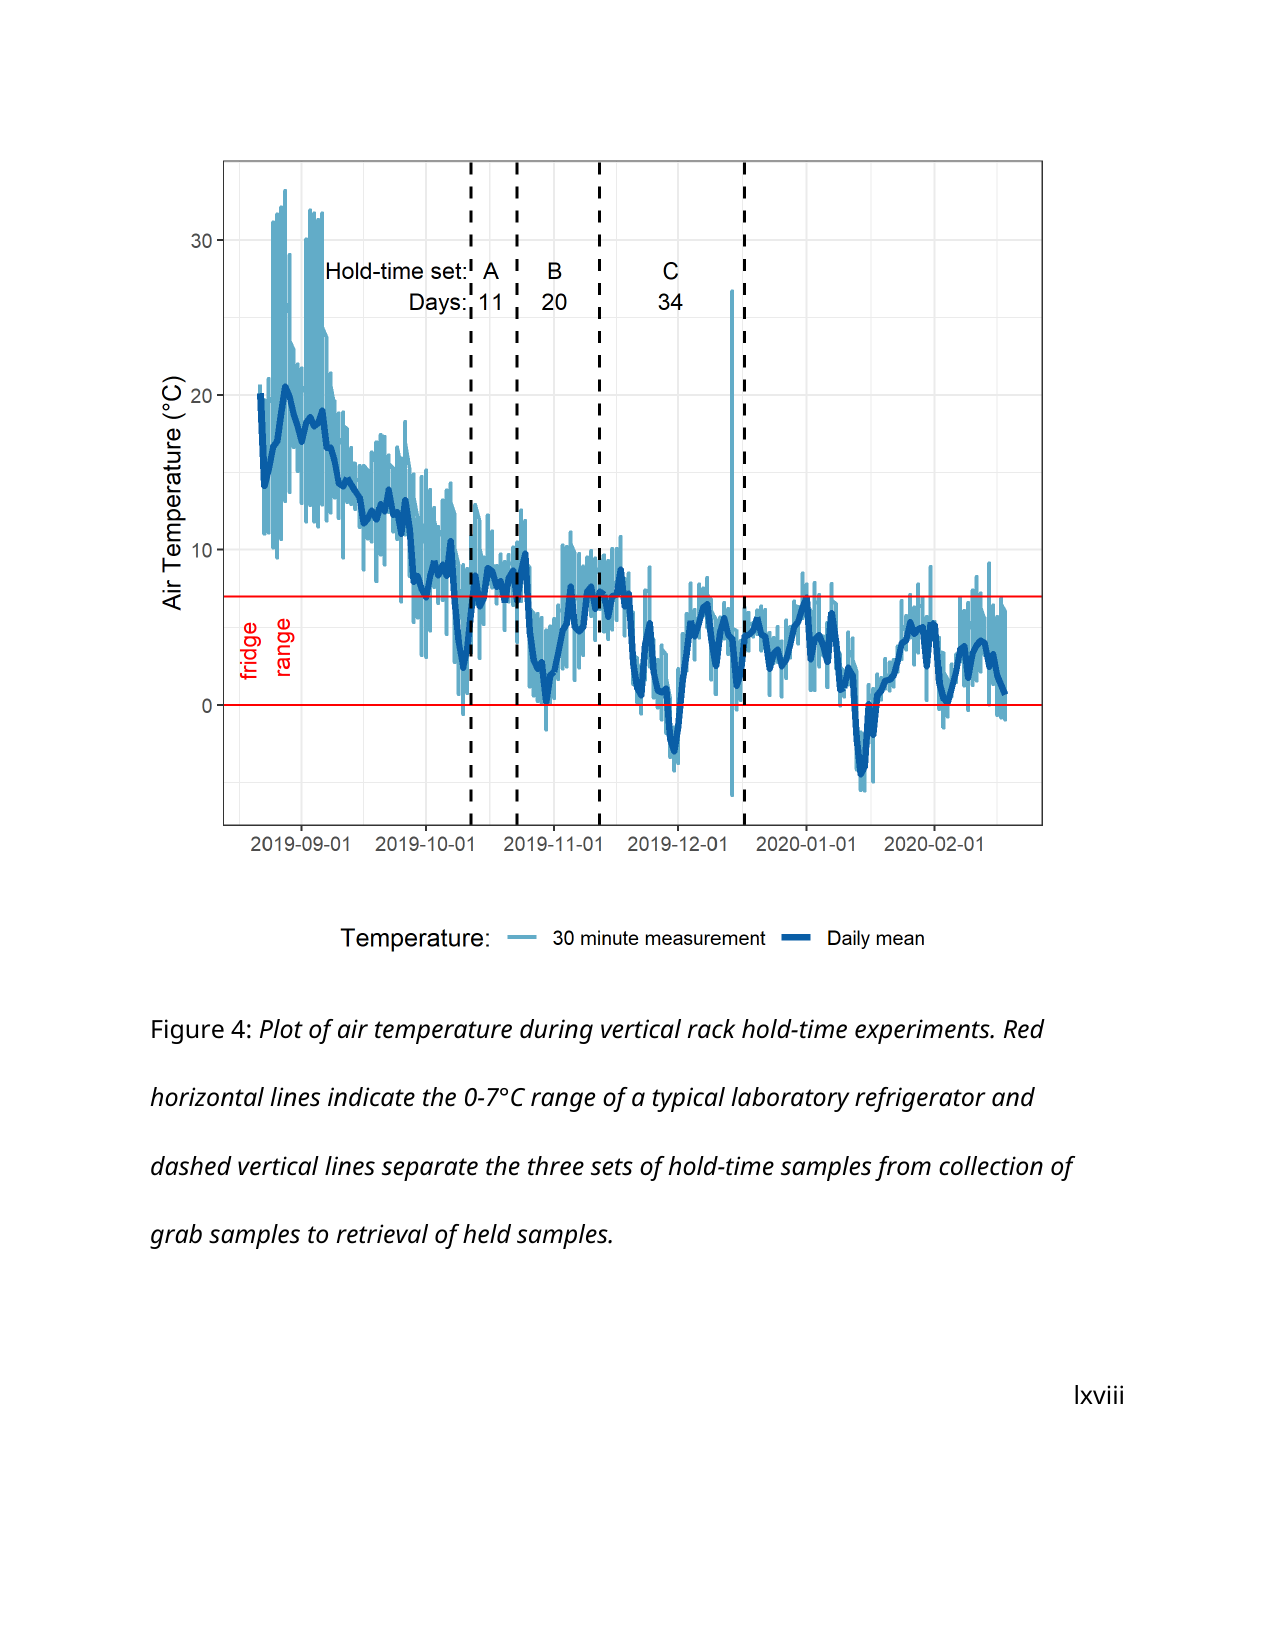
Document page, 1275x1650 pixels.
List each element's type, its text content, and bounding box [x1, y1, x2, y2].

text Figure 4: Plot of air temperature during vertical rack hold-time experiments. Red horizontal lines indicate the 0-7°C range of a typical laboratory refrigerator and dashed vertical lines separate the three sets of hold-time samples from collection of grab samples to retrieval of held samples. [150, 1012, 1125, 1250]
picture [150, 150, 1053, 978]
